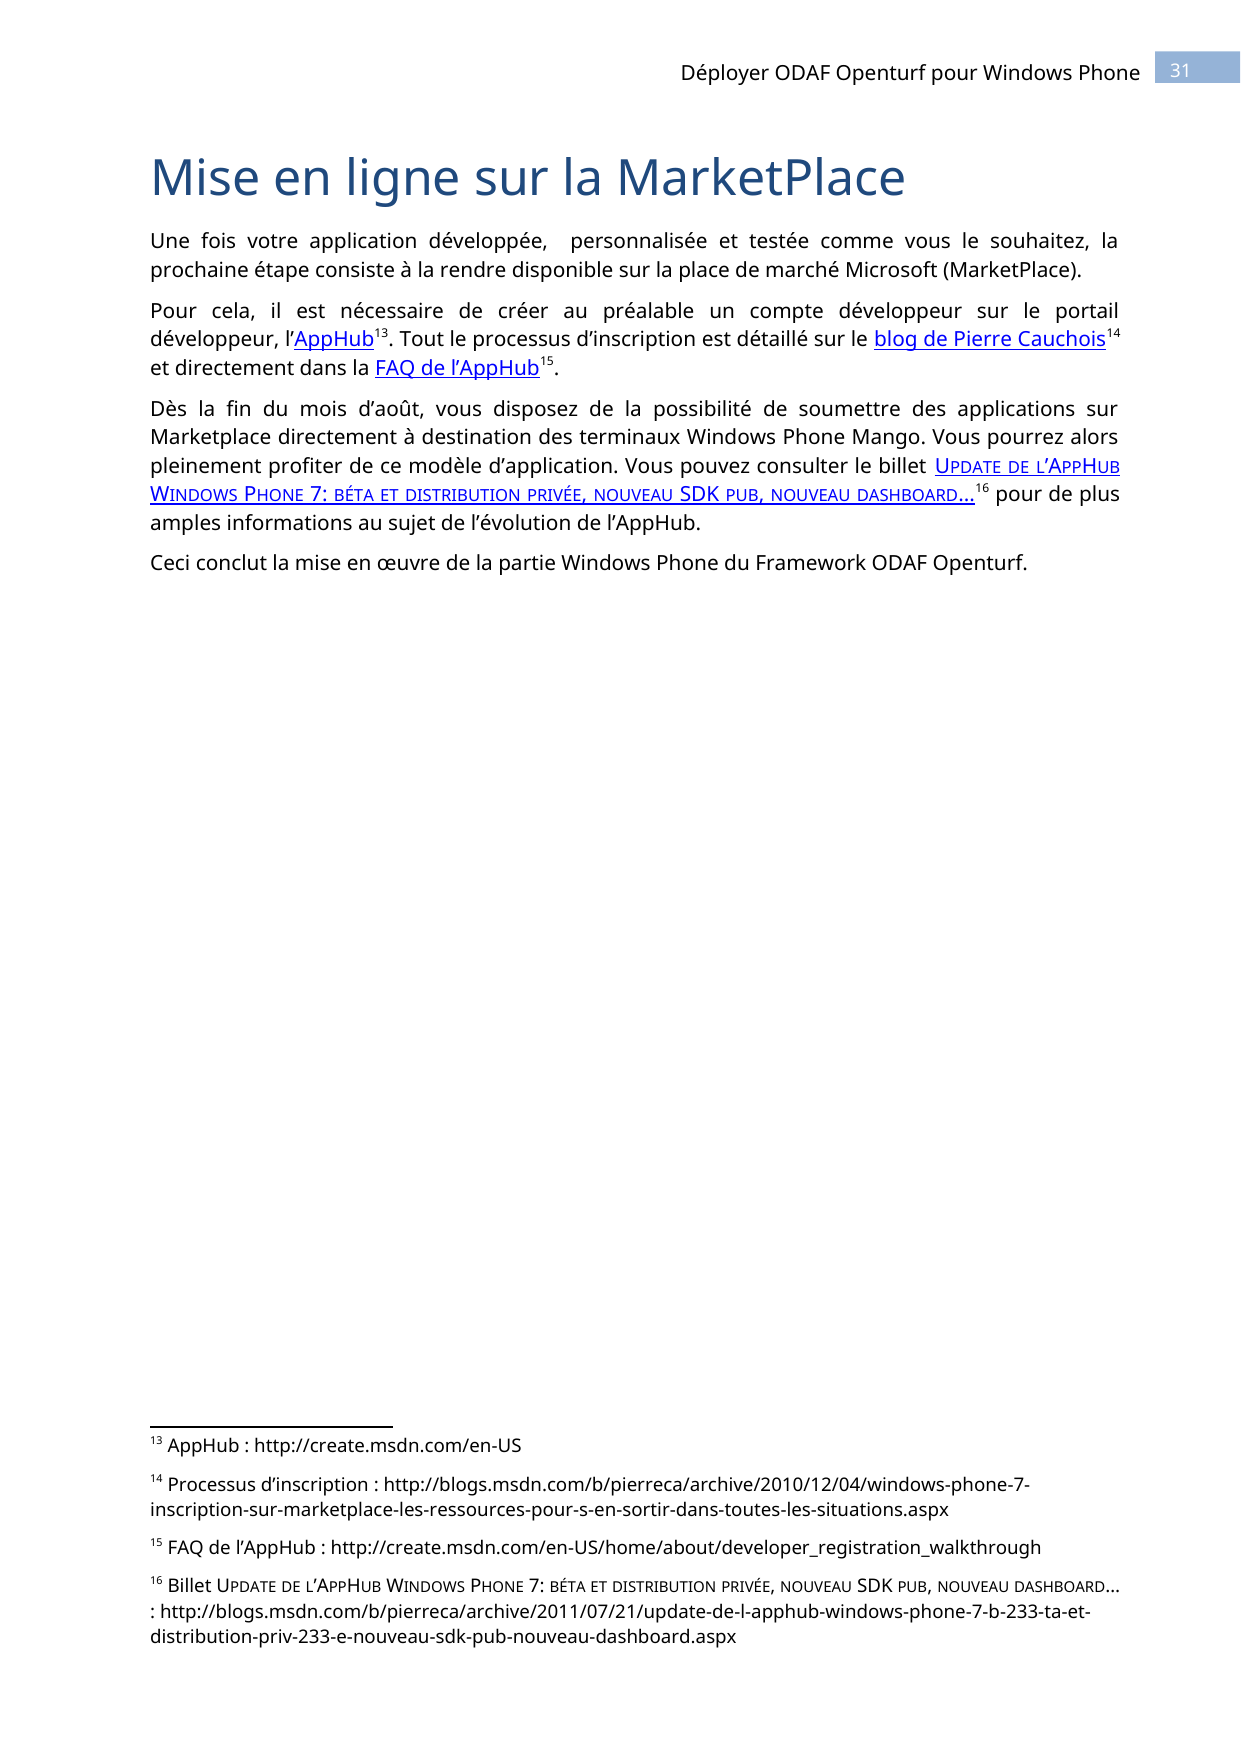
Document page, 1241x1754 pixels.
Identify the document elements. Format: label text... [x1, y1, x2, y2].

text Ceci conclut la mise en œuvre de la partie Windows Phone du Framework ODAF Openturf. [150, 548, 1120, 577]
subtitle Mise en ligne sur la MarketPlace [150, 135, 1120, 210]
text Dès la fin du mois d’août, vous disposez de la possibilité de soumettre des applications sur Marketplace directement à destination des terminaux Windows Phone Mango. Vous pourrez alors pleinement profiter de ce modèle d’application. Vous pouvez consulter le billet Update de l’AppHub Windows Phone 7: béta et distribution privée, nouveau SDK pub, nouveau dashboard... pour de plus amples informations au sujet de l’évolution de l’AppHub. [150, 394, 1120, 536]
text Pour cela, il est nécessaire de créer au préalable un compte développeur sur le portail développeur, l’AppHub. Tout le processus d’inscription est détaillé sur le blog de Pierre Cauchois et directement dans la FAQ de l’AppHub. [150, 296, 1120, 381]
text Une fois votre application développée, personnalisée et testée comme vous le souhaitez, la prochaine étape consiste à la rendre disponible sur la place de marché Microsoft (MarketPlace). [150, 227, 1120, 283]
